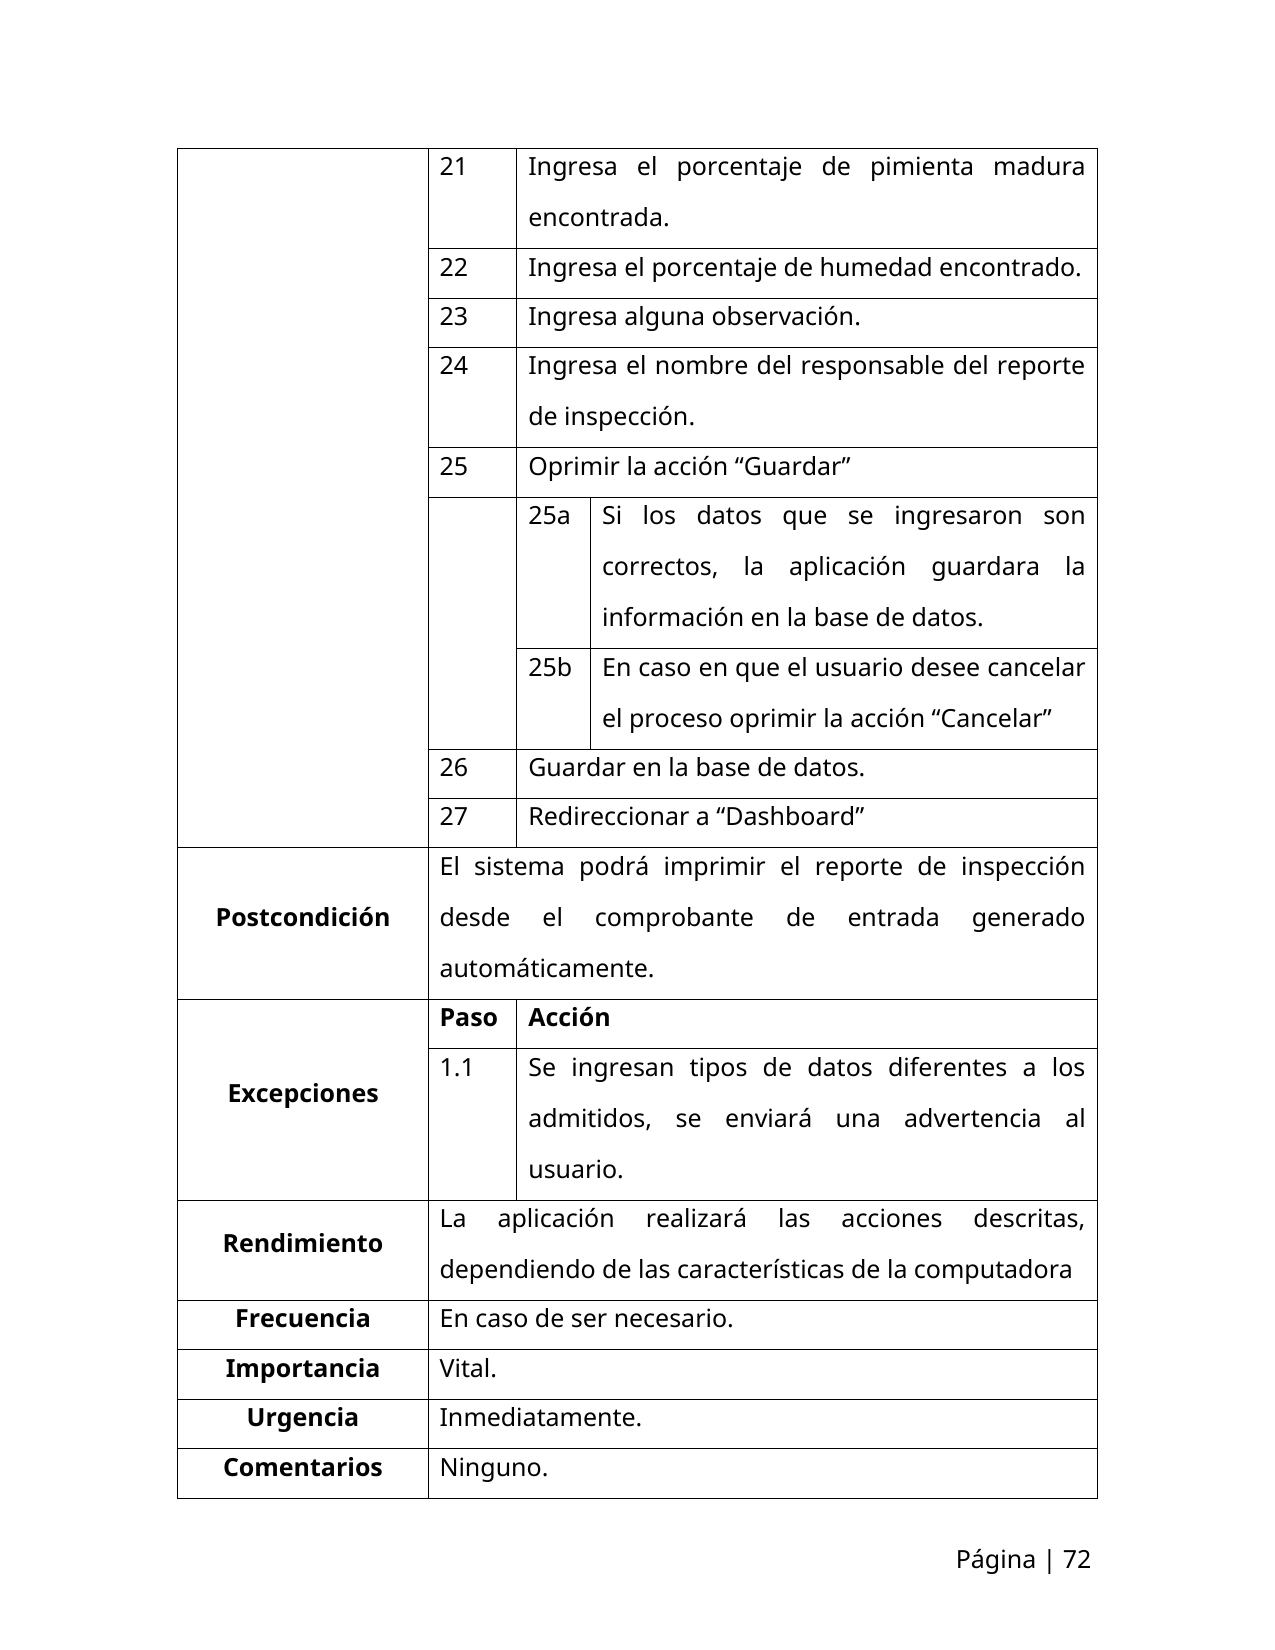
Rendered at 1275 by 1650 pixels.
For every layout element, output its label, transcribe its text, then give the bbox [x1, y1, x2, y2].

table_cell Comentarios [178, 1449, 428, 1497]
table_cell Guardar en la base de datos. [517, 750, 1097, 798]
table_cell [429, 498, 516, 748]
table_cell En caso de ser necesario. [429, 1301, 1097, 1349]
table_cell Paso [429, 1000, 516, 1048]
table_cell En caso en que el usuario desee cancelar el proceso oprimir la acción “Cancelar” [591, 649, 1097, 748]
table_cell Si los datos que se ingresaron son correctos, la aplicación guardara la información en la base de datos. [591, 498, 1097, 648]
table_cell Redireccionar a “Dashboard” [517, 799, 1097, 847]
table_cell 27 [429, 799, 516, 847]
table_cell Acción [517, 1000, 1097, 1048]
table_cell Postcondición [178, 848, 428, 999]
table_cell 1.1 [429, 1049, 516, 1199]
table_cell 23 [429, 299, 516, 347]
table_cell Frecuencia [178, 1301, 428, 1349]
table_cell 25a [517, 498, 590, 648]
table_cell Ninguno. [429, 1449, 1097, 1497]
table_cell Se ingresan tipos de datos diferentes a los admitidos, se enviará una advertencia al usuario. [517, 1049, 1097, 1199]
table_cell 22 [429, 249, 516, 297]
table_cell 25 [429, 448, 516, 497]
table_cell Ingresa el nombre del responsable del reporte de inspección. [517, 348, 1097, 447]
table_cell Importancia [178, 1350, 428, 1399]
table_cell Urgencia [178, 1400, 428, 1448]
table_cell Excepciones [178, 1000, 428, 1199]
table_cell Ingresa el porcentaje de pimienta madura encontrada. [517, 149, 1097, 248]
table_cell Ingresa el porcentaje de humedad encontrado. [517, 249, 1097, 297]
table_cell 21 [429, 149, 516, 248]
table_cell Ingresa alguna observación. [517, 299, 1097, 347]
table_cell El sistema podrá imprimir el reporte de inspección desde el comprobante de entrada generado automáticamente. [429, 848, 1097, 999]
table_cell Rendimiento [178, 1201, 428, 1300]
table_cell La aplicación realizará las acciones descritas, dependiendo de las características de la computadora [429, 1201, 1097, 1300]
table_cell Oprimir la acción “Guardar” [517, 448, 1097, 497]
table_cell 24 [429, 348, 516, 447]
table_cell Vital. [429, 1350, 1097, 1399]
table_cell 25b [517, 649, 590, 748]
table_cell 26 [429, 750, 516, 798]
table_cell Inmediatamente. [429, 1400, 1097, 1448]
